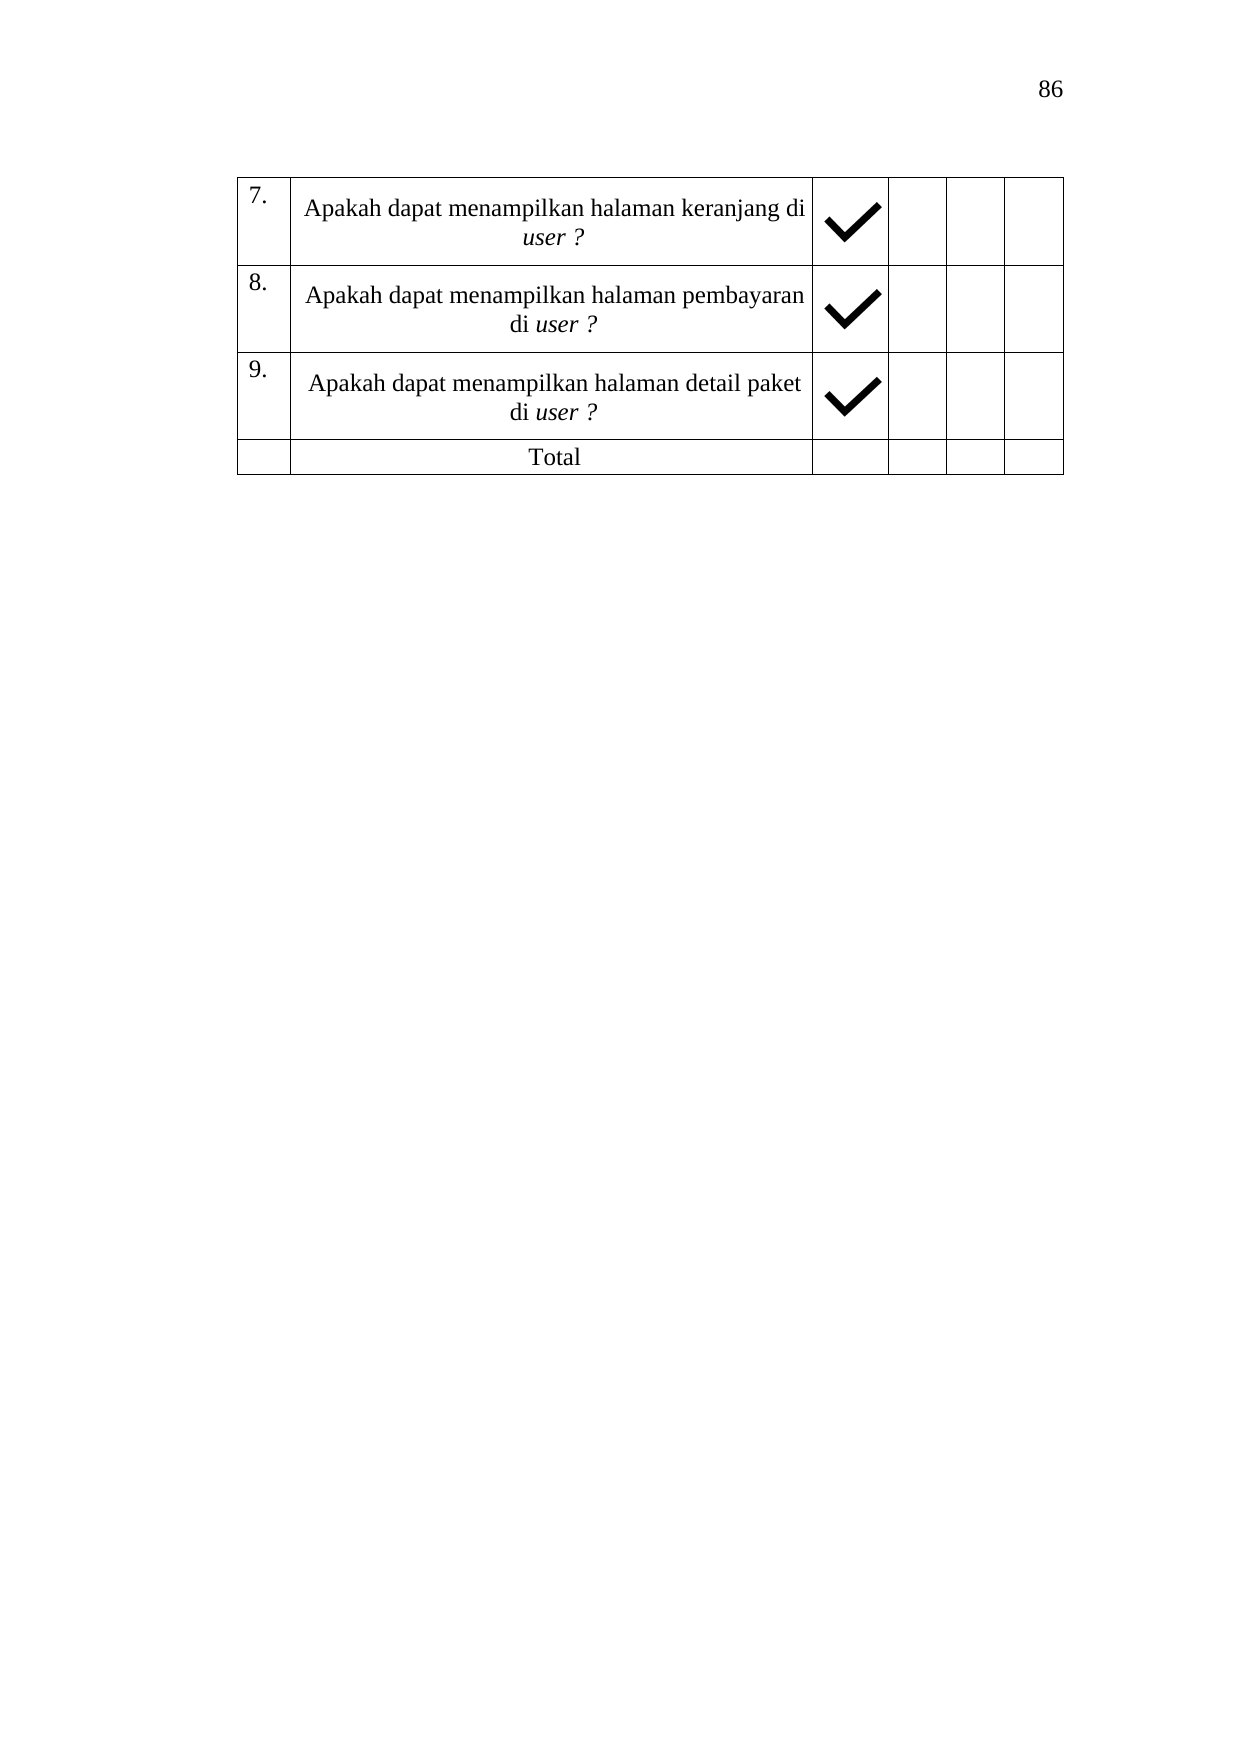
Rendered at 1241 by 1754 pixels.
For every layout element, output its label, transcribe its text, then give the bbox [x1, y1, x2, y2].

table_cell 9. [238, 353, 290, 439]
table_cell [947, 266, 1004, 352]
table_cell 8. [238, 266, 290, 352]
table_cell Total [291, 440, 812, 474]
table_cell [889, 178, 946, 264]
table_cell [1005, 178, 1063, 264]
table_cell [1005, 440, 1063, 474]
table_cell [1005, 266, 1063, 352]
table_cell [813, 353, 888, 439]
table_cell Apakah dapat menampilkan halaman detail paket di user ? [291, 353, 812, 439]
table_cell [947, 353, 1004, 439]
table_cell [813, 178, 888, 264]
table_cell Apakah dapat menampilkan halaman keranjang di user ? [291, 178, 812, 264]
picture [823, 280, 883, 339]
table_cell [1005, 353, 1063, 439]
table_cell [947, 440, 1004, 474]
table_cell [813, 266, 888, 352]
table_cell [889, 440, 946, 474]
table_cell [889, 353, 946, 439]
picture [823, 192, 883, 252]
picture [823, 367, 883, 426]
table_cell [947, 178, 1004, 264]
table_cell Apakah dapat menampilkan halaman pembayaran di user ? [291, 266, 812, 352]
table_cell [889, 266, 946, 352]
table_cell [813, 440, 888, 474]
table_cell [238, 440, 290, 474]
table_cell 7. [238, 178, 290, 264]
